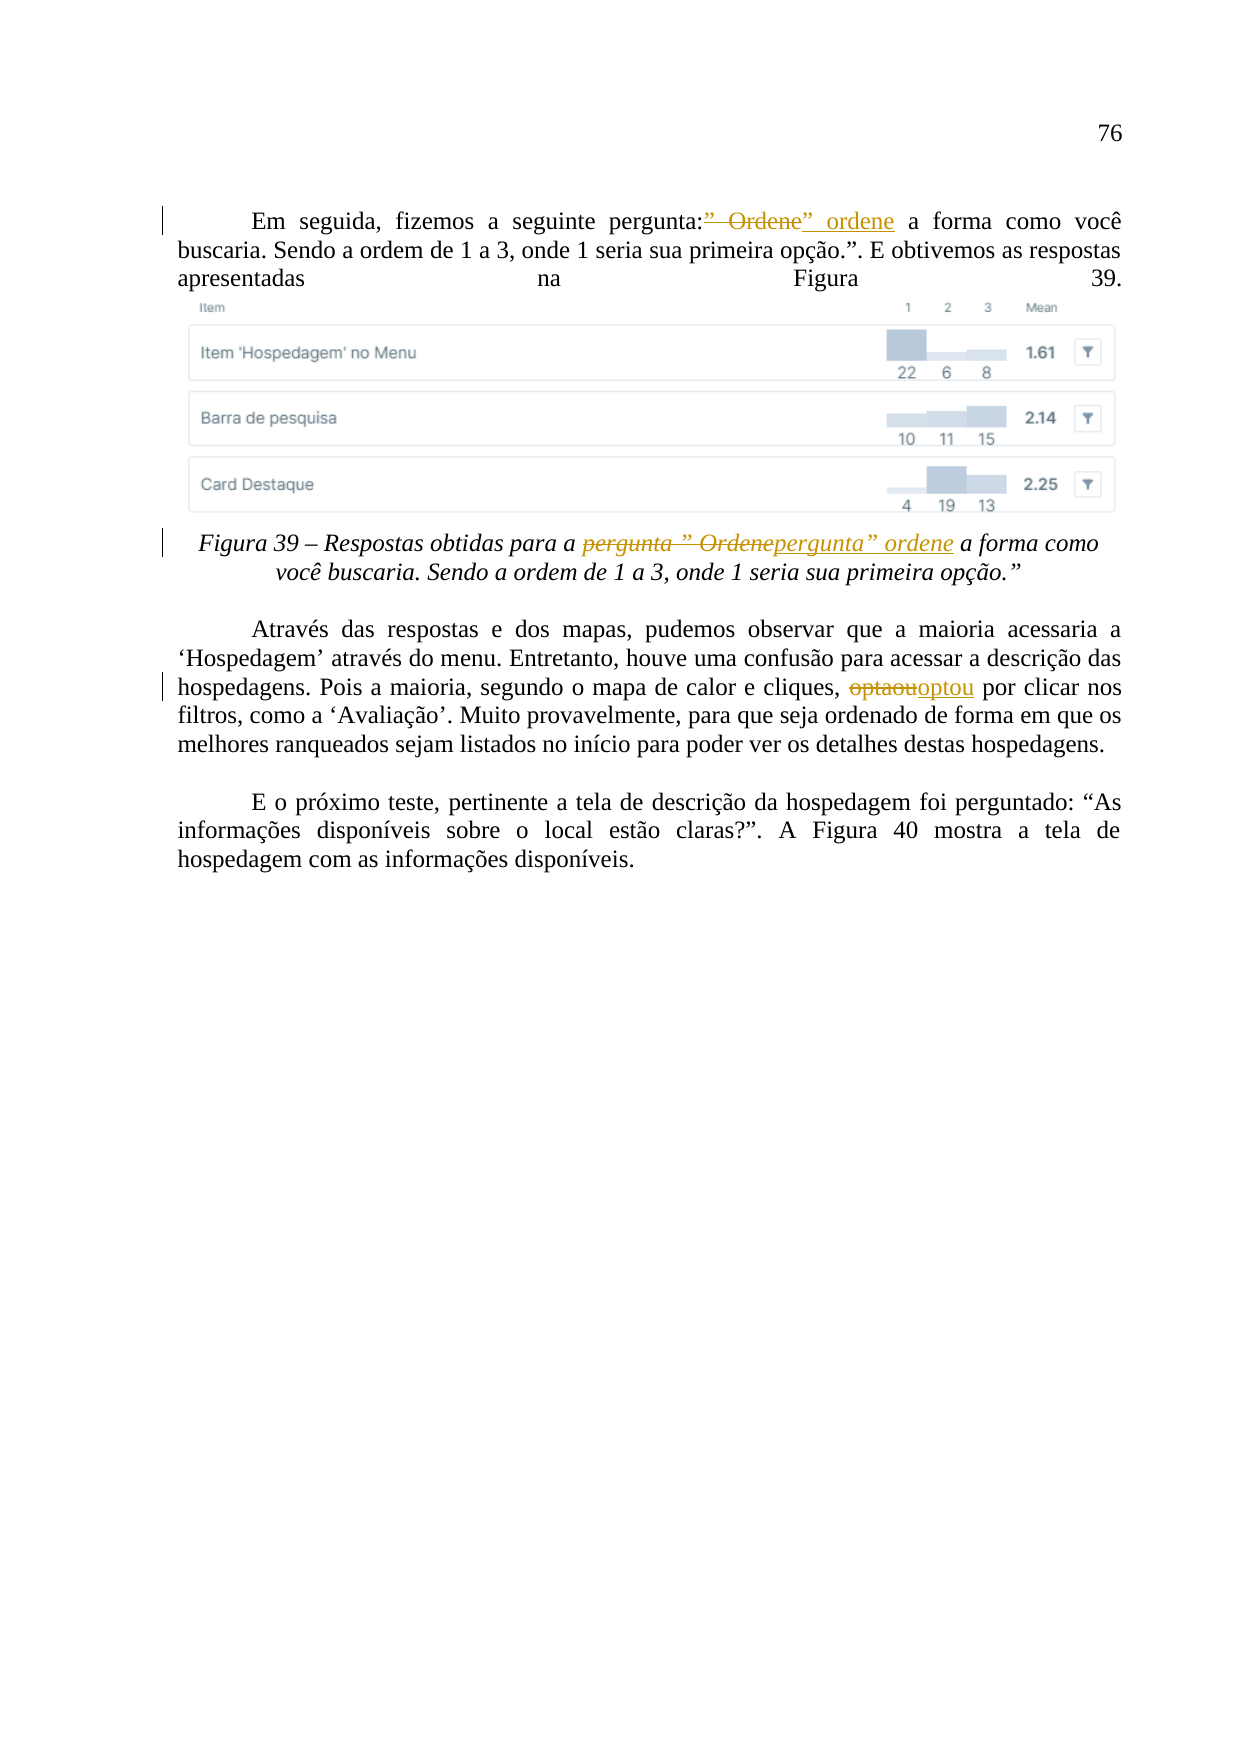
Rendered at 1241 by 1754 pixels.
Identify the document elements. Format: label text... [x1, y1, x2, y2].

text E o próximo teste, pertinente a tela de descrição da hospedagem foi perguntado: “As informações disponíveis sobre o local estão claras?”. A Figura 40 mostra a tela de hospedagem com as informações disponíveis. [177, 787, 1122, 873]
text Em seguida, fizemos a seguinte pergunta: a forma como você buscaria. Sendo a ordem de 1 a 3, onde 1 seria sua primeira opção.”. E obtivemos as respostas apresentadas na Figura 39. [177, 206, 1122, 292]
text Figura 39 – Respostas obtidas para a a forma como você buscaria. Sendo a ordem de 1 a 3, onde 1 seria sua primeira opção.” [177, 529, 1122, 586]
text Através das respostas e dos mapas, pudemos observar que a maioria acessaria a ‘Hospedagem’ através do menu. Entretanto, houve uma confusão para acessar a descrição das hospedagens. Pois a maioria, segundo o mapa de calor e cliques, por clicar nos filtros, como a ‘Avaliação’. Muito provavelmente, para que seja ordenado de forma em que os melhores ranqueados sejam listados no início para poder ver os detalhes destas hospedagens. [177, 614, 1122, 758]
picture [177, 292, 1123, 529]
